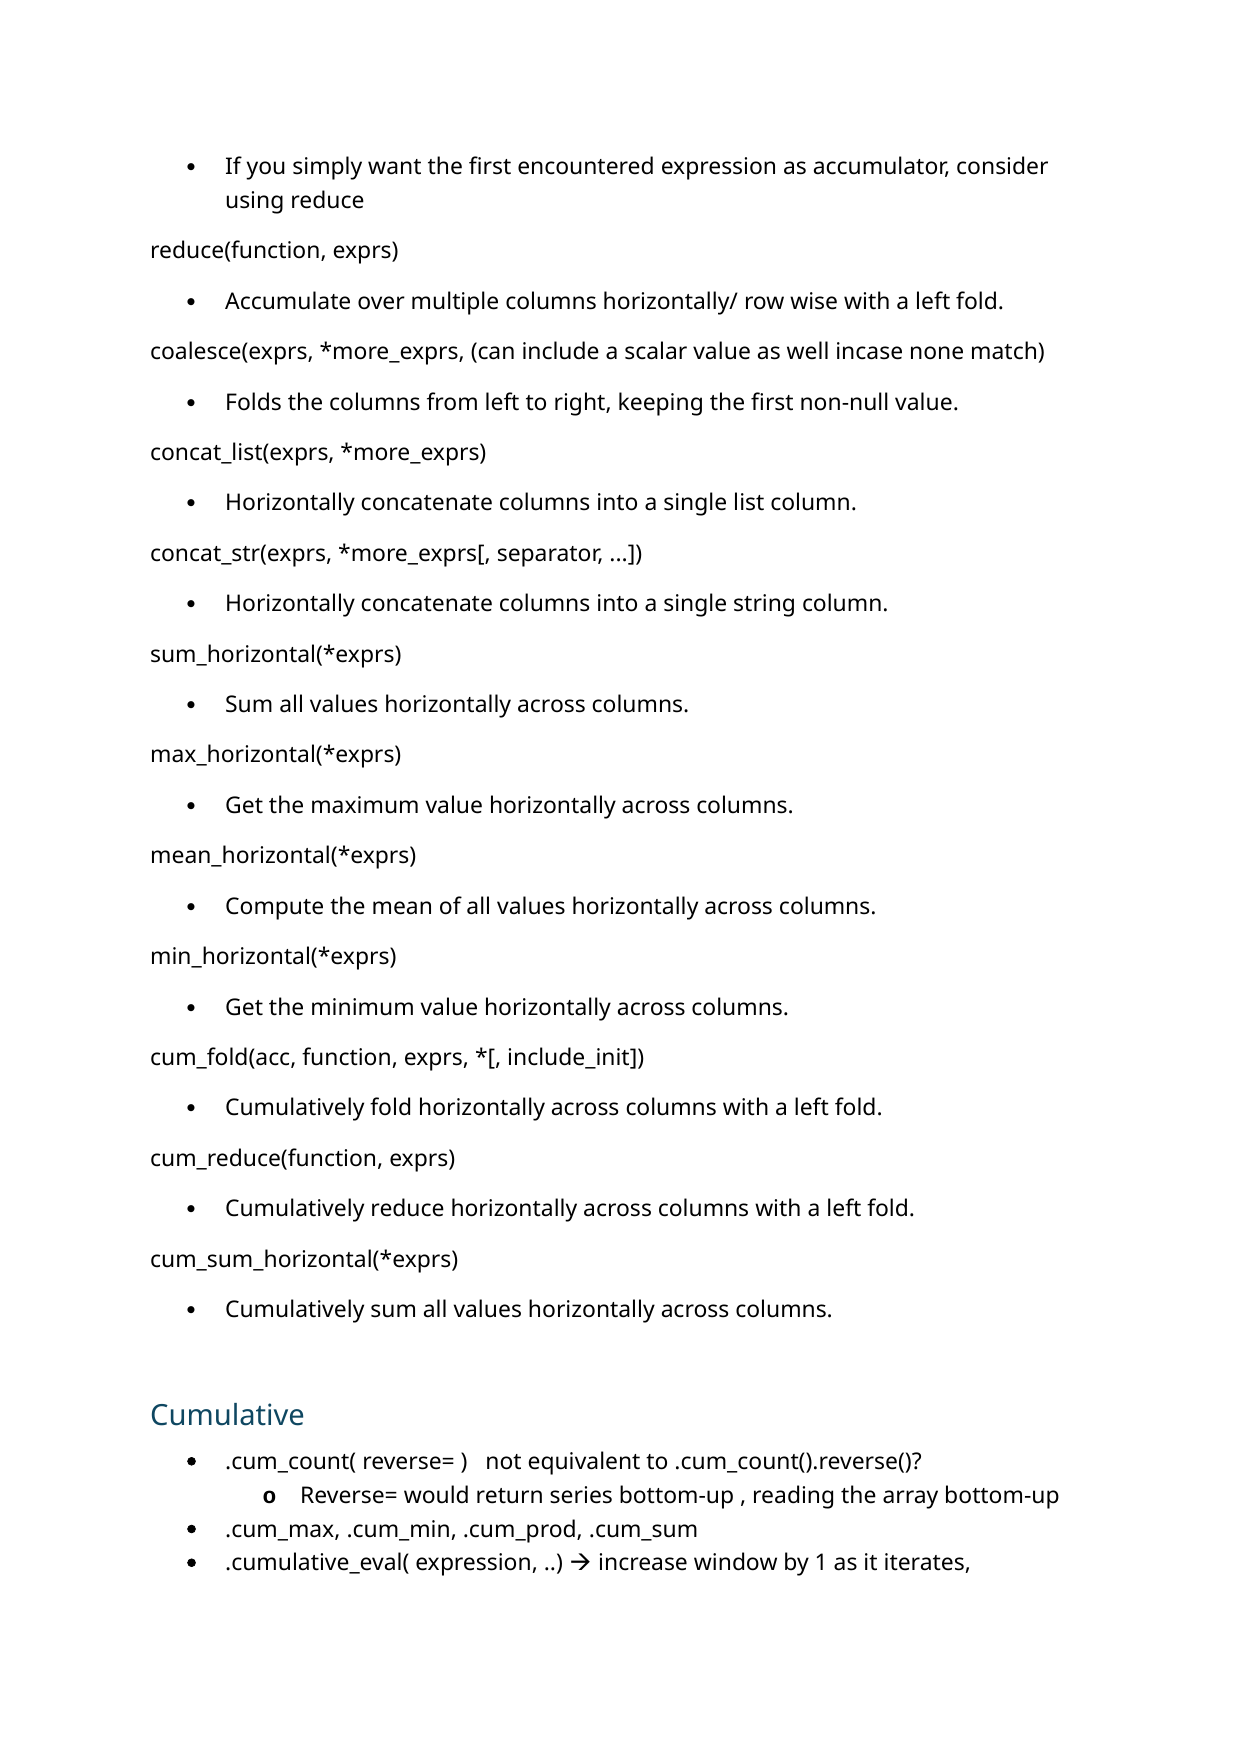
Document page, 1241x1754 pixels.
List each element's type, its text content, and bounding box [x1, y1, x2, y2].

list Cumulatively sum all values horizontally across columns. [187, 1293, 1090, 1324]
text sum_horizontal(*exprs) [150, 637, 1090, 669]
text cum_sum_horizontal(*exprs) [150, 1242, 1090, 1274]
list Horizontally concatenate columns into a single list column. [187, 486, 1090, 517]
list .cum_max, .cum_min, .cum_prod, .cum_sum [187, 1512, 1090, 1544]
text coalesce(exprs, *more_exprs, (can include a scalar value as well incase none match) [150, 335, 1090, 366]
text cum_fold(acc, function, exprs, *[, include_init]) [150, 1041, 1090, 1072]
text reduce(function, exprs) [150, 234, 1090, 265]
list Horizontally concatenate columns into a single string column. [187, 587, 1090, 618]
list .cumulative_eval( expression, ..) increase window by 1 as it iterates, [187, 1546, 1090, 1577]
list .cum_count( reverse= ) not equivalent to .cum_count().reverse()? [187, 1445, 1090, 1476]
text min_horizontal(*exprs) [150, 940, 1090, 971]
text concat_list(exprs, *more_exprs) [150, 436, 1090, 467]
text concat_str(exprs, *more_exprs[, separator, ...]) [150, 537, 1090, 568]
list Sum all values horizontally across columns. [187, 688, 1090, 719]
list Cumulatively reduce horizontally across columns with a left fold. [187, 1192, 1090, 1223]
text cum_reduce(function, exprs) [150, 1142, 1090, 1173]
subtitle Cumulative [150, 1394, 1090, 1433]
list Get the maximum value horizontally across columns. [187, 789, 1090, 820]
list If you simply want the first encountered expression as accumulator, consider using reduce [187, 150, 1090, 215]
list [187, 284, 1090, 316]
text max_horizontal(*exprs) [150, 738, 1090, 769]
list Folds the columns from left to right, keeping the first non-null value. [187, 385, 1090, 417]
list Cumulatively fold horizontally across columns with a left fold. [187, 1091, 1090, 1122]
text mean_horizontal(*exprs) [150, 839, 1090, 870]
list Compute the mean of all values horizontally across columns. [187, 889, 1090, 921]
list Get the minimum value horizontally across columns. [187, 990, 1090, 1022]
list Reverse= would return series bottom-up , reading the array bottom-up [262, 1479, 1090, 1510]
